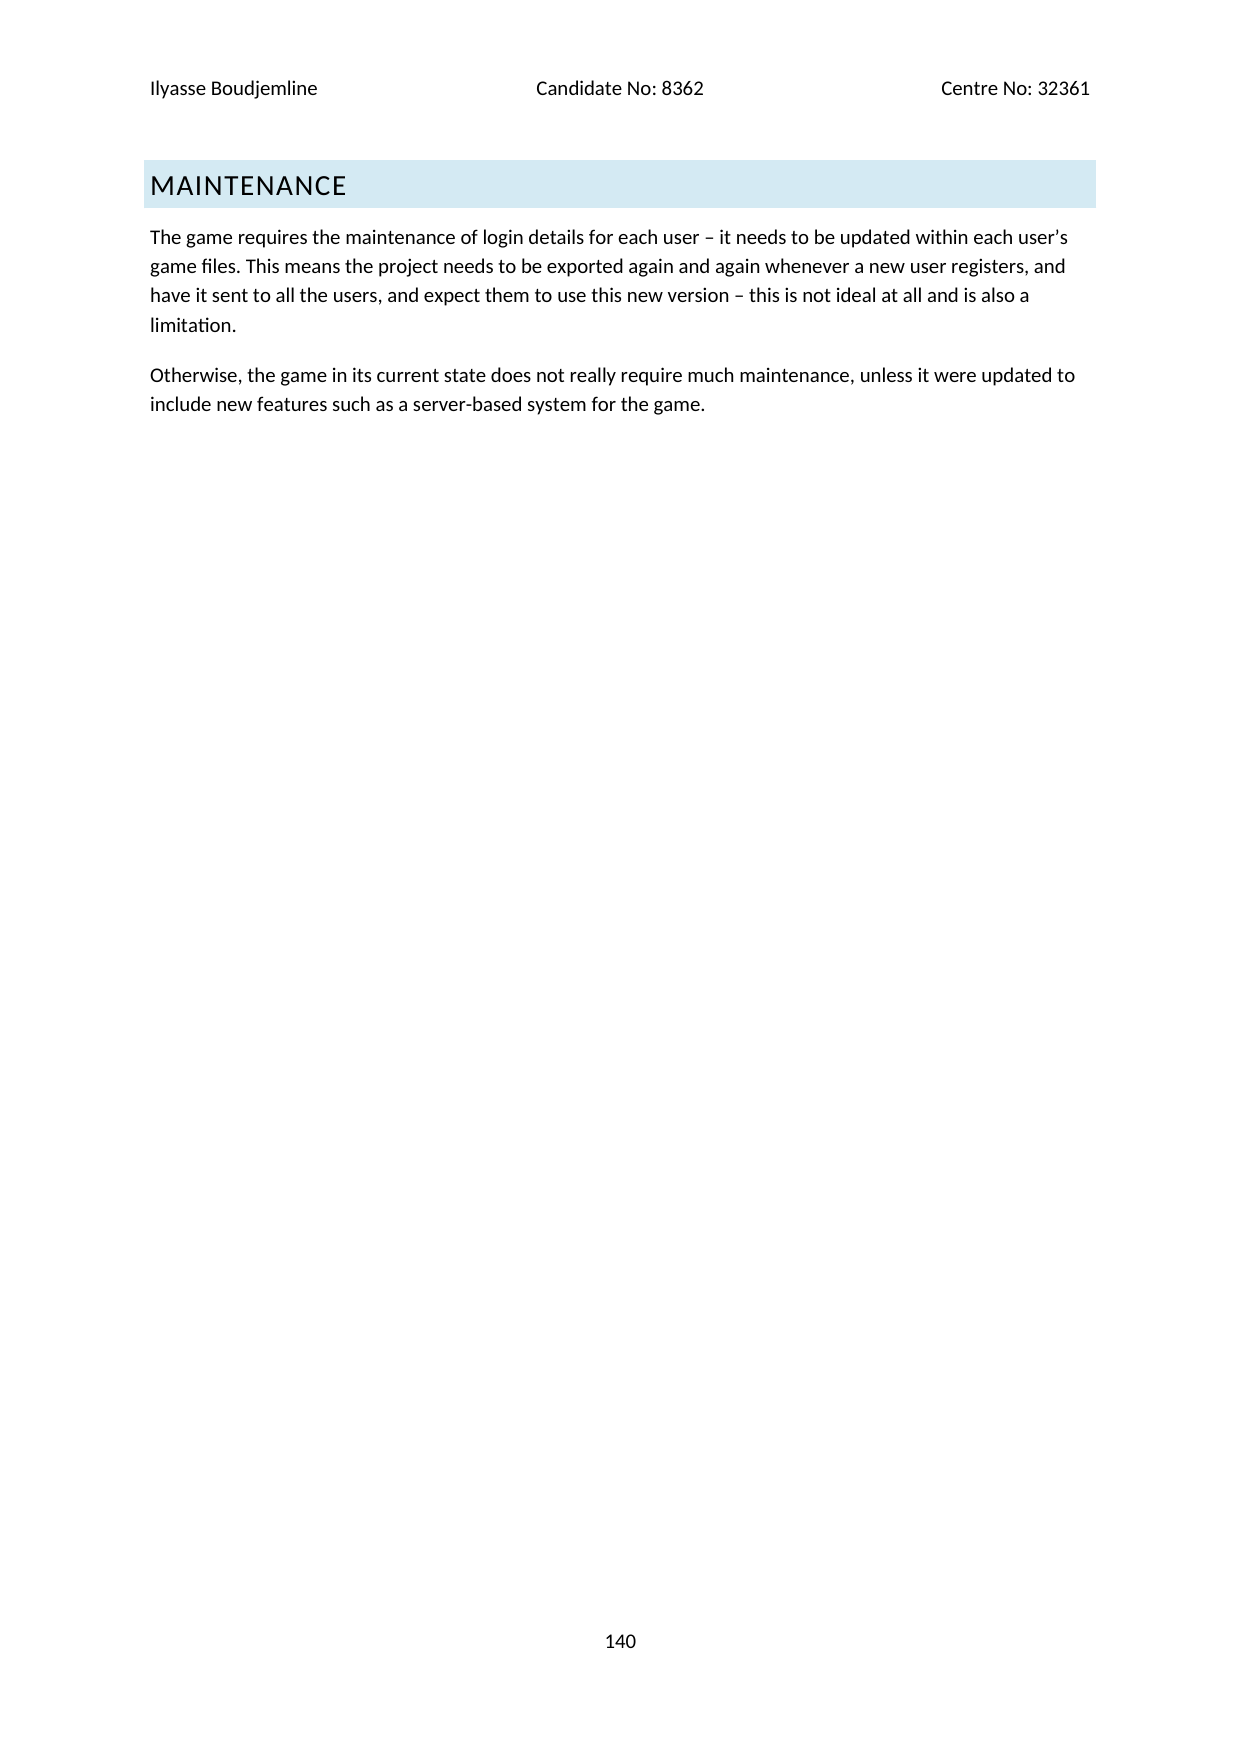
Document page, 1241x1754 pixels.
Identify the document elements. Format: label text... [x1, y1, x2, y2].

subtitle Maintenance [150, 167, 1090, 202]
text Otherwise, the game in its current state does not really require much maintenance, unless it were updated to include new features such as a server-based system for the game. [150, 362, 1090, 416]
text The game requires the maintenance of login details for each user – it needs to be updated within each user’s game files. This means the project needs to be exported again and again whenever a new user registers, and have it sent to all the users, and expect them to use this new version – this is not ideal at all and is also a limitation. [150, 224, 1090, 337]
